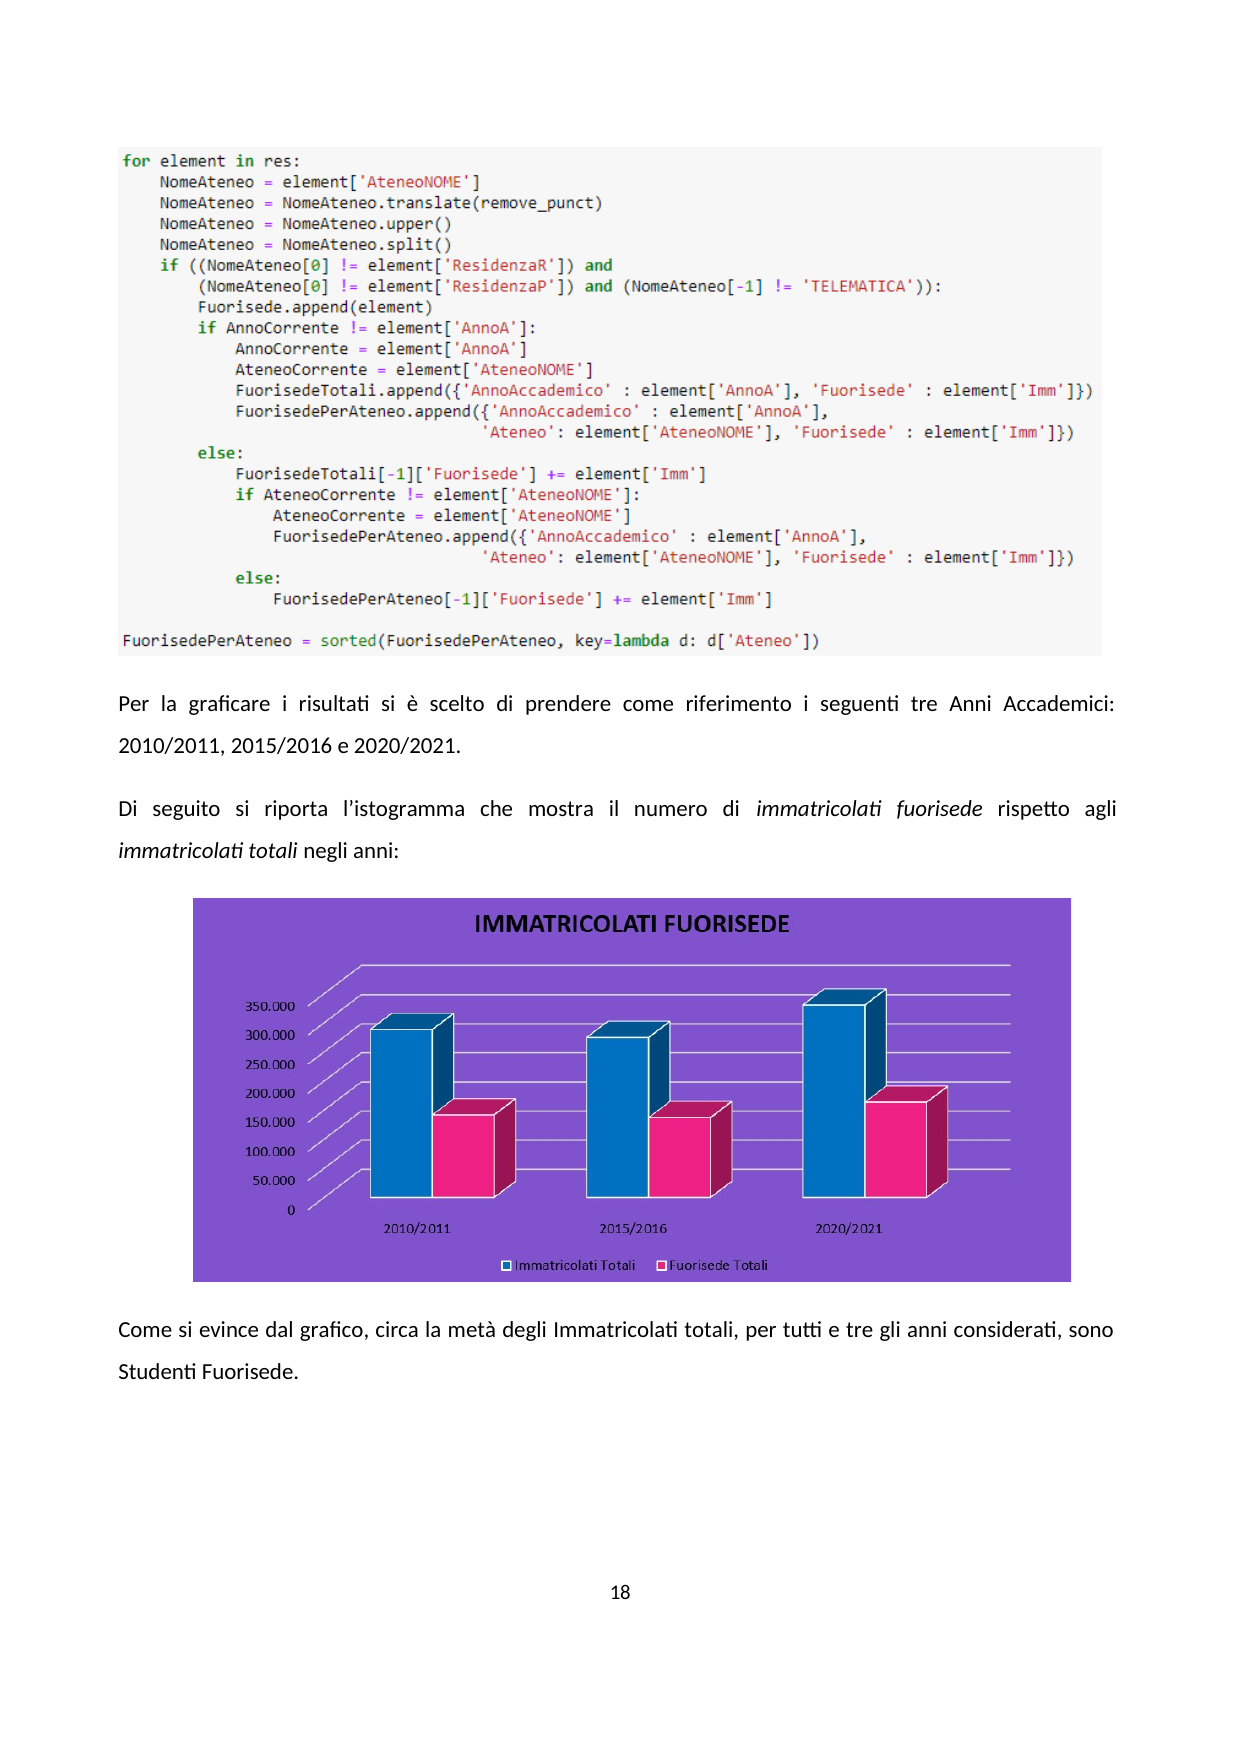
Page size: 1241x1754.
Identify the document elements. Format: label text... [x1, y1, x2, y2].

text Per la graficare i risultati si è scelto di prendere come riferimento i seguenti tre Anni Accademici: 2010/2011, 2015/2016 e 2020/2021. [118, 689, 1117, 759]
picture [193, 898, 1072, 1282]
text Di seguito si riporta l’istogramma che mostra il numero di immatricolati fuorisede rispetto agli immatricolati totali negli anni: [118, 794, 1117, 864]
picture [118, 147, 1102, 656]
text Come si evince dal grafico, circa la metà degli Immatricolati totali, per tutti e tre gli anni considerati, sono Studenti Fuorisede. [118, 1315, 1117, 1385]
